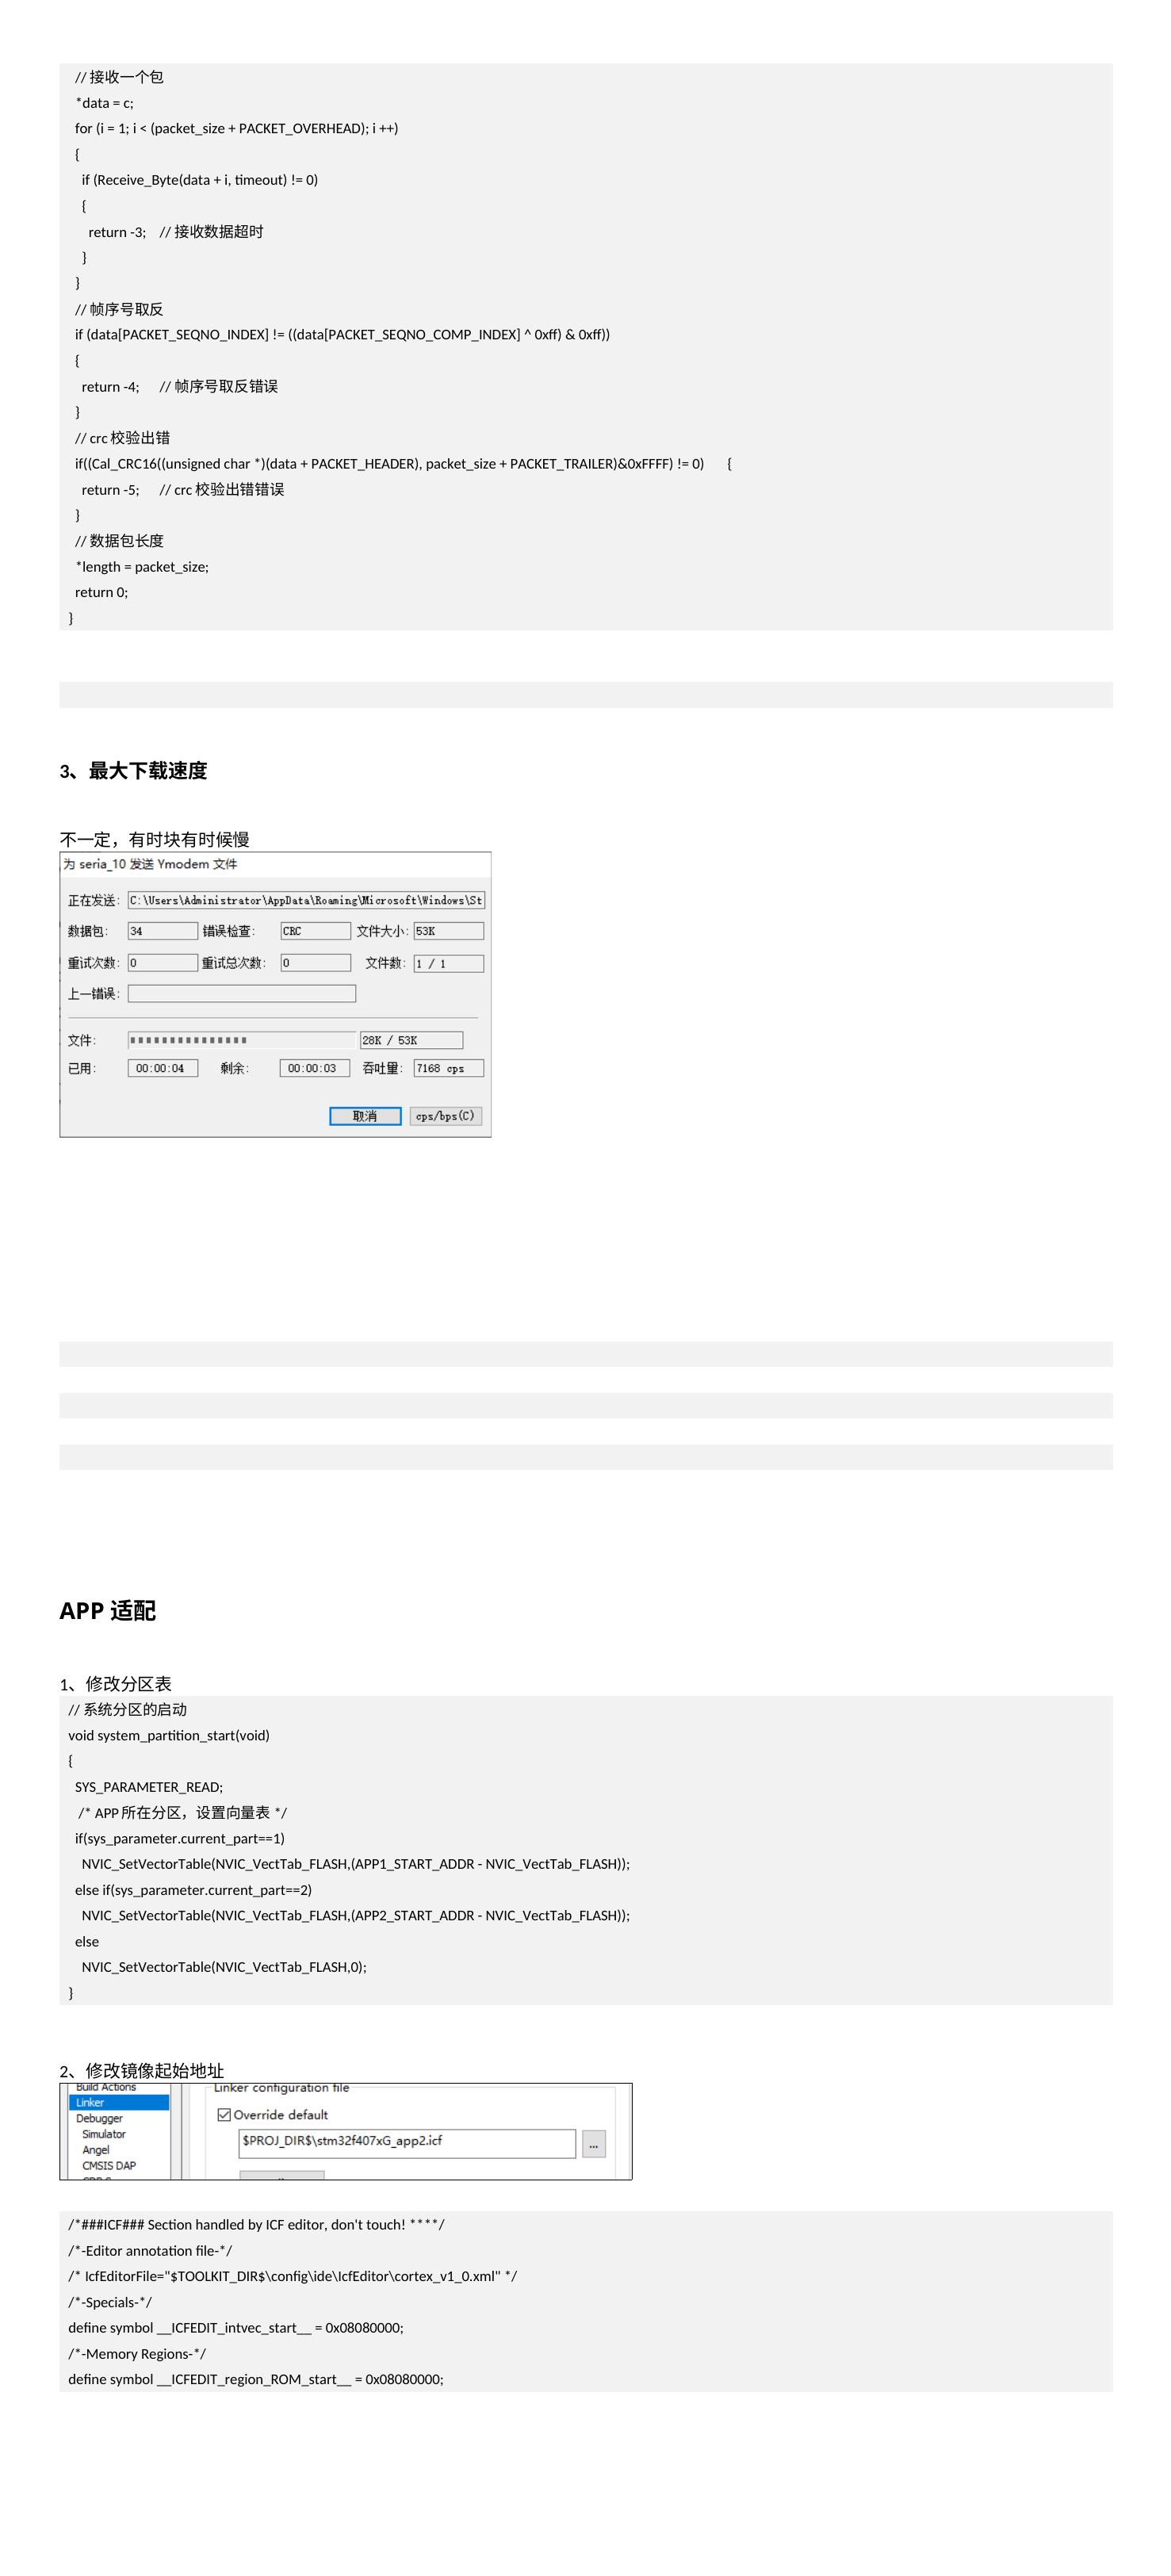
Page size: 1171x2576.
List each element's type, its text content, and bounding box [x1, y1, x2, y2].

table_header [59, 1342, 1113, 1367]
table_header [59, 682, 1113, 708]
table_header [59, 1445, 1113, 1470]
picture [60, 2084, 632, 2180]
picture [59, 852, 492, 1138]
table_header // 系统分区的启动 void system_partition_start(void) { SYS_PARAMETER_READ; /* APP所在分区，设置向量表 */ if(sys_parameter.current_part==1) NVIC_SetVectorTable(NVIC_VectTab_FLASH,(APP1_START_ADDR - NVIC_VectTab_FLASH)); else if(sys_parameter.current_part==2) NVIC_SetVectorTable(NVIC_VectTab_FLASH,(APP2_START_ADDR - NVIC_VectTab_FLASH)); else NVIC_SetVectorTable(NVIC_VectTab_FLASH,0); } [59, 1696, 1113, 2005]
text 不一定，有时块有时候慢 [59, 826, 1111, 852]
text 1、修改分区表 [59, 1671, 1111, 1696]
table_header /*###ICF### Section handled by ICF editor, don't touch! ****/ /*-Editor annotation file-*/ /* IcfEditorFile="$TOOLKIT_DIR$\config\ide\IcfEditor\cortex_v1_0.xml" */ /*-Specials-*/ define symbol __ICFEDIT_intvec_start__ = 0x08080000; /*-Memory Regions-*/ define symbol __ICFEDIT_region_ROM_start__ = 0x08080000; [59, 2211, 1113, 2392]
subtitle APP 适配 [59, 1583, 1111, 1635]
text 2、修改镜像起始地址 [59, 2057, 1111, 2083]
table_header [59, 1393, 1113, 1418]
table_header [59, 63, 1113, 630]
subtitle 3、最大下载速度 [59, 744, 1111, 795]
